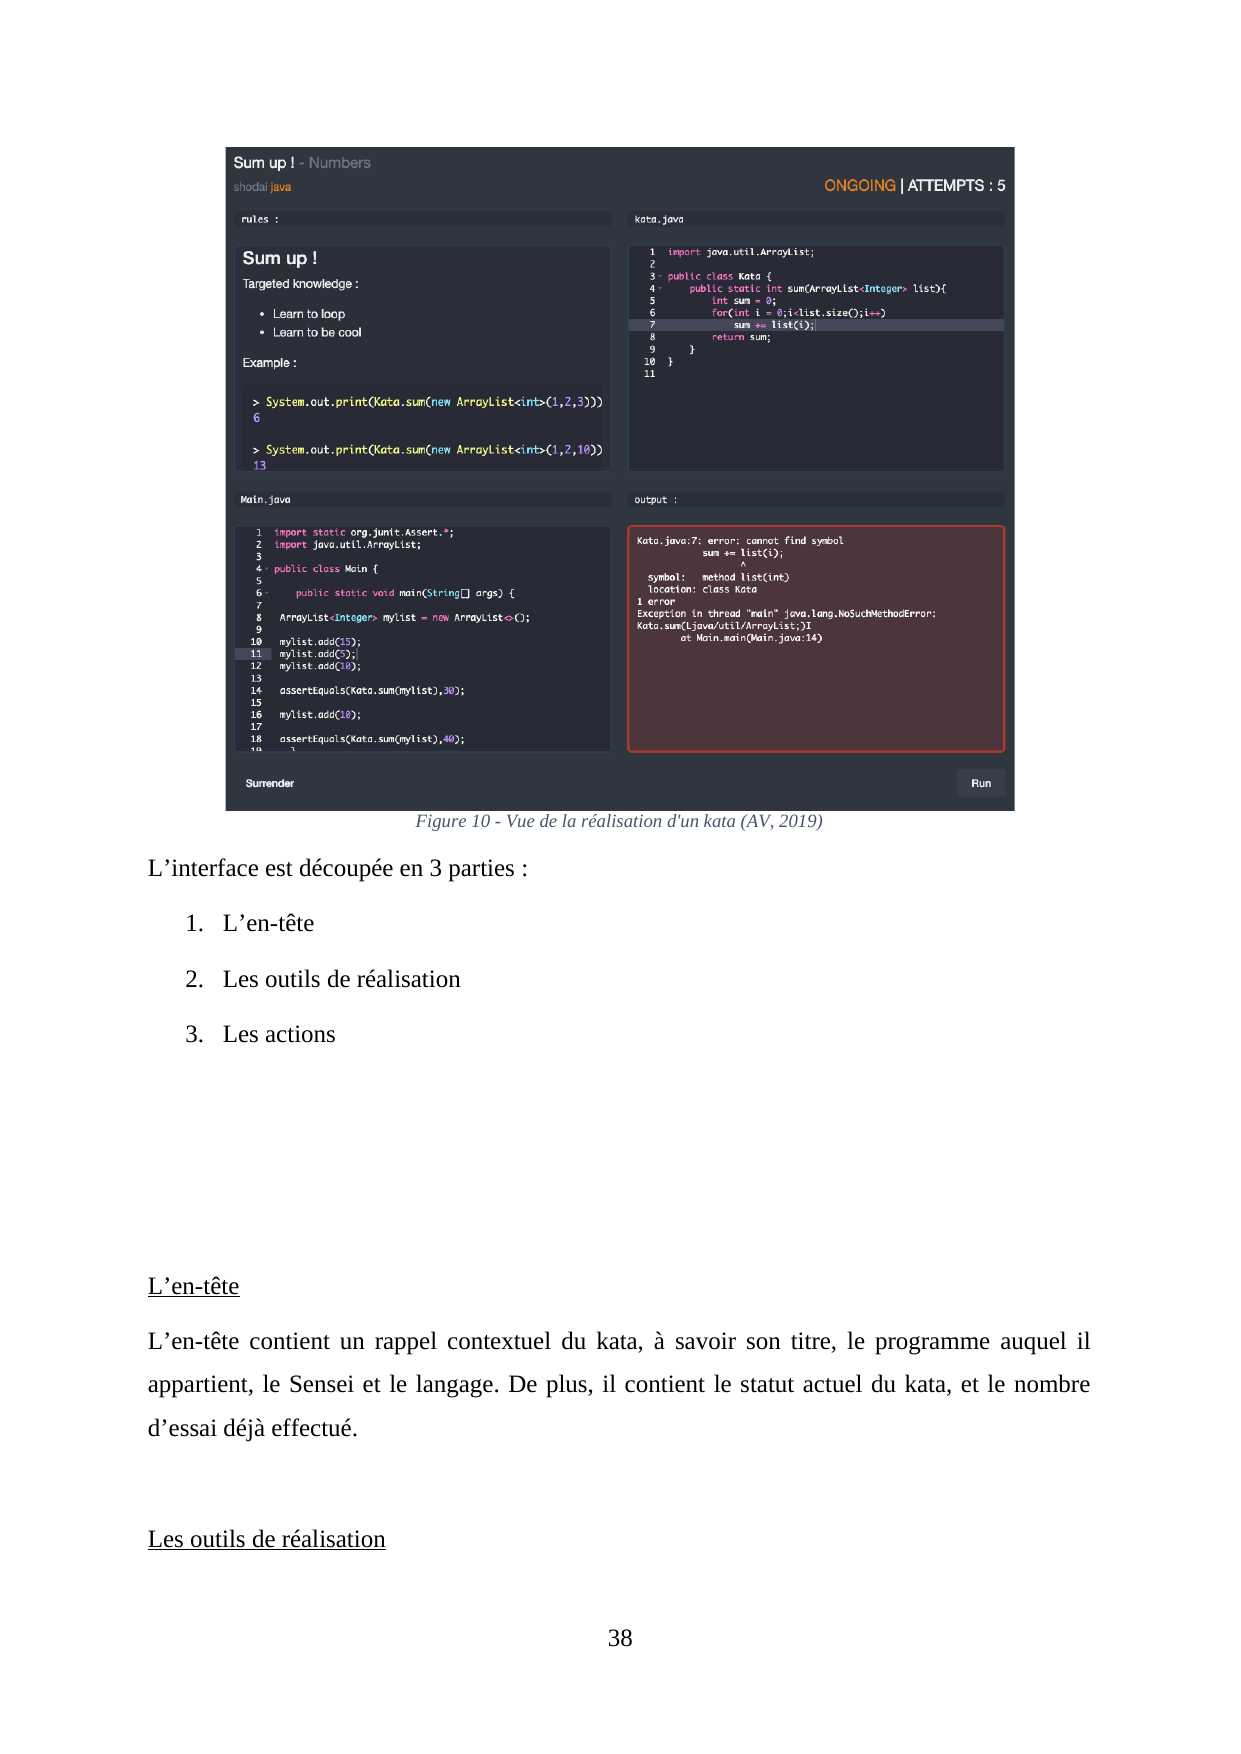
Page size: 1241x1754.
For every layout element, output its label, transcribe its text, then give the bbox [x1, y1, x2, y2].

list Les outils de réalisation [185, 964, 1093, 993]
text Les outils de réalisation [148, 1524, 1093, 1553]
text L’interface est découpée en 3 parties : [148, 853, 1093, 881]
text L’en-tête contient un rappel contextuel du kata, à savoir son titre, le programme auquel il appartient, le Sensei et le langage. De plus, il contient le statut actuel du kata, et le nombre d’essai déjà effectué. [148, 1326, 1093, 1441]
list L’en-tête [185, 908, 1093, 937]
list Les actions [185, 1019, 1093, 1048]
picture [225, 147, 1015, 811]
text L’en-tête [148, 1271, 1093, 1299]
